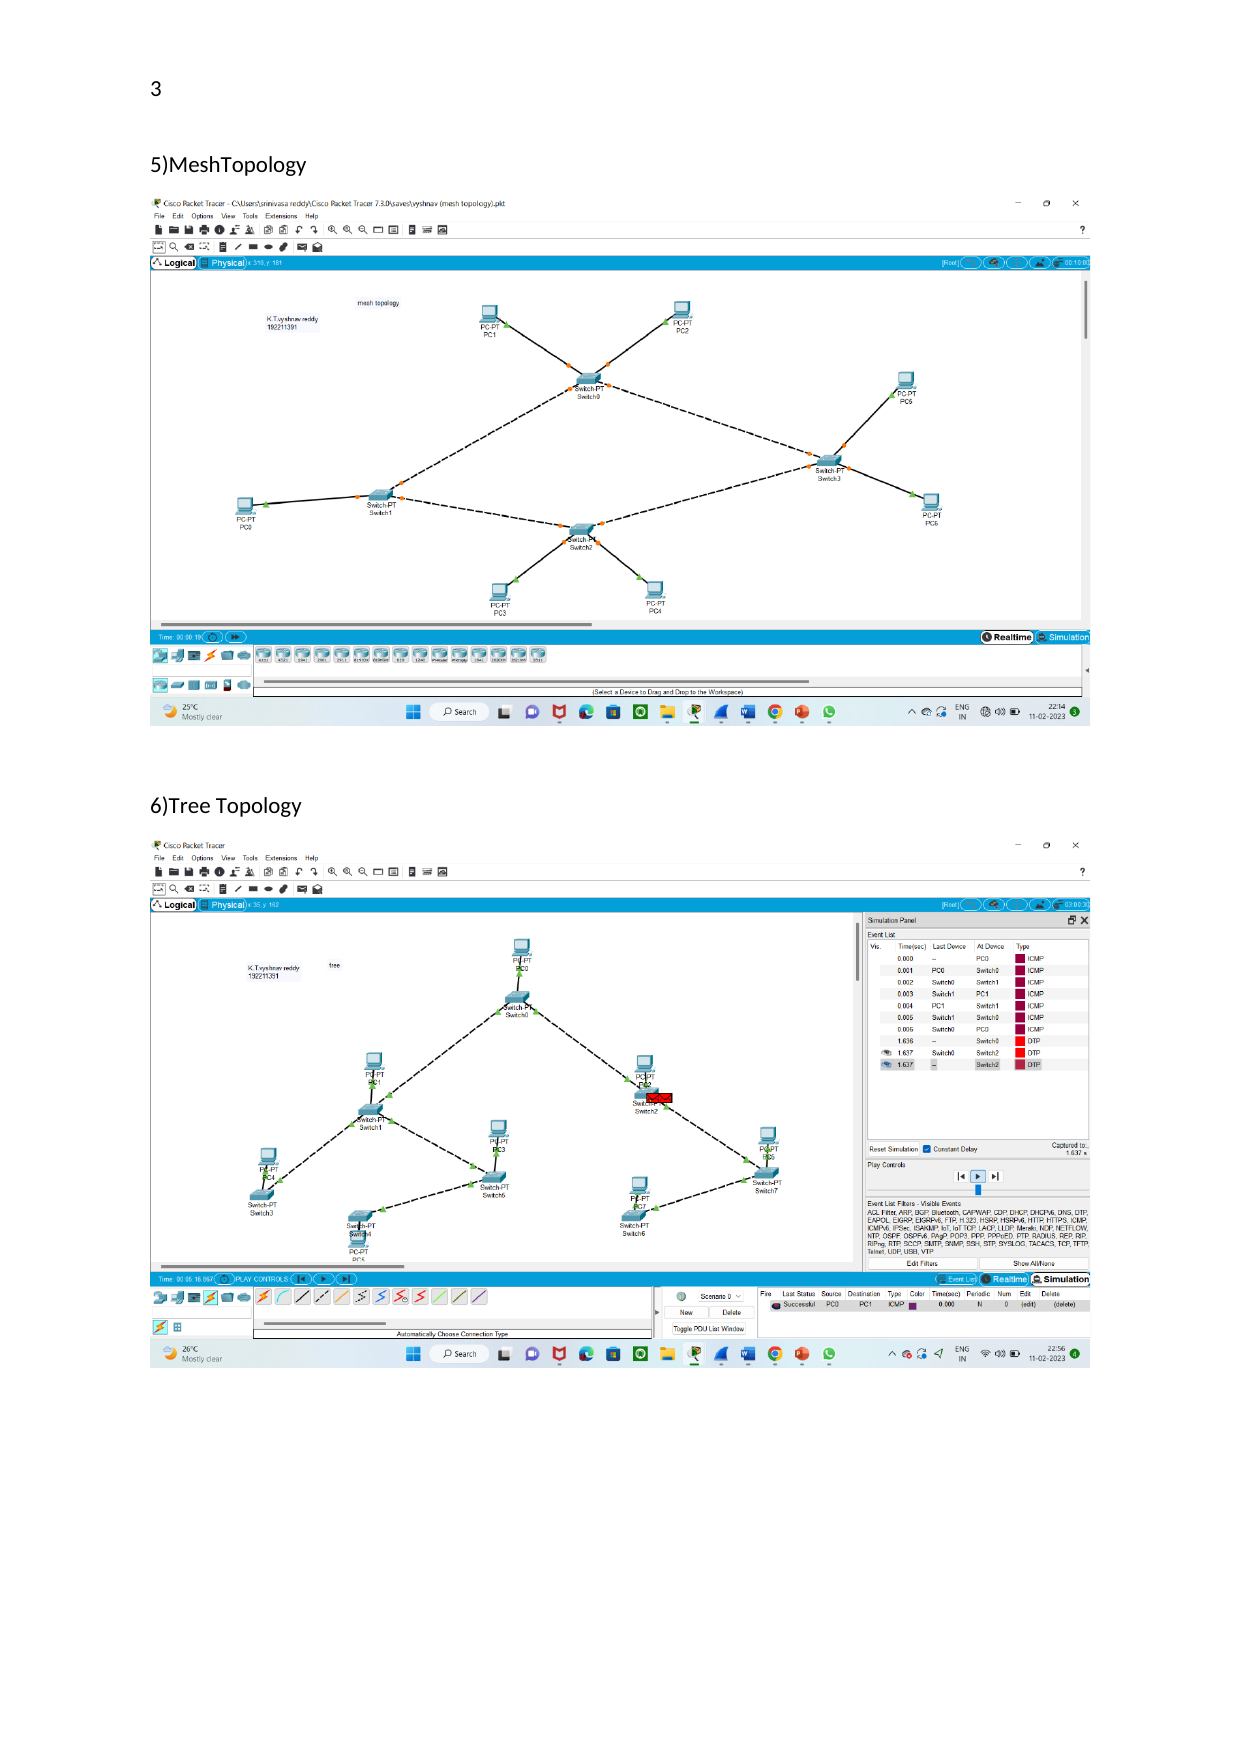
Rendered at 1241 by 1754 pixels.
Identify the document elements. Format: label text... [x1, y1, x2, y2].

text 5)MeshTopology [150, 150, 1090, 178]
picture [982, 1275, 990, 1283]
picture [990, 259, 997, 266]
text 6)Tree Topology [150, 791, 1090, 819]
picture [150, 838, 1091, 1368]
picture [1006, 1277, 1016, 1282]
picture [936, 1274, 945, 1283]
picture [990, 901, 997, 908]
picture [150, 196, 1091, 726]
